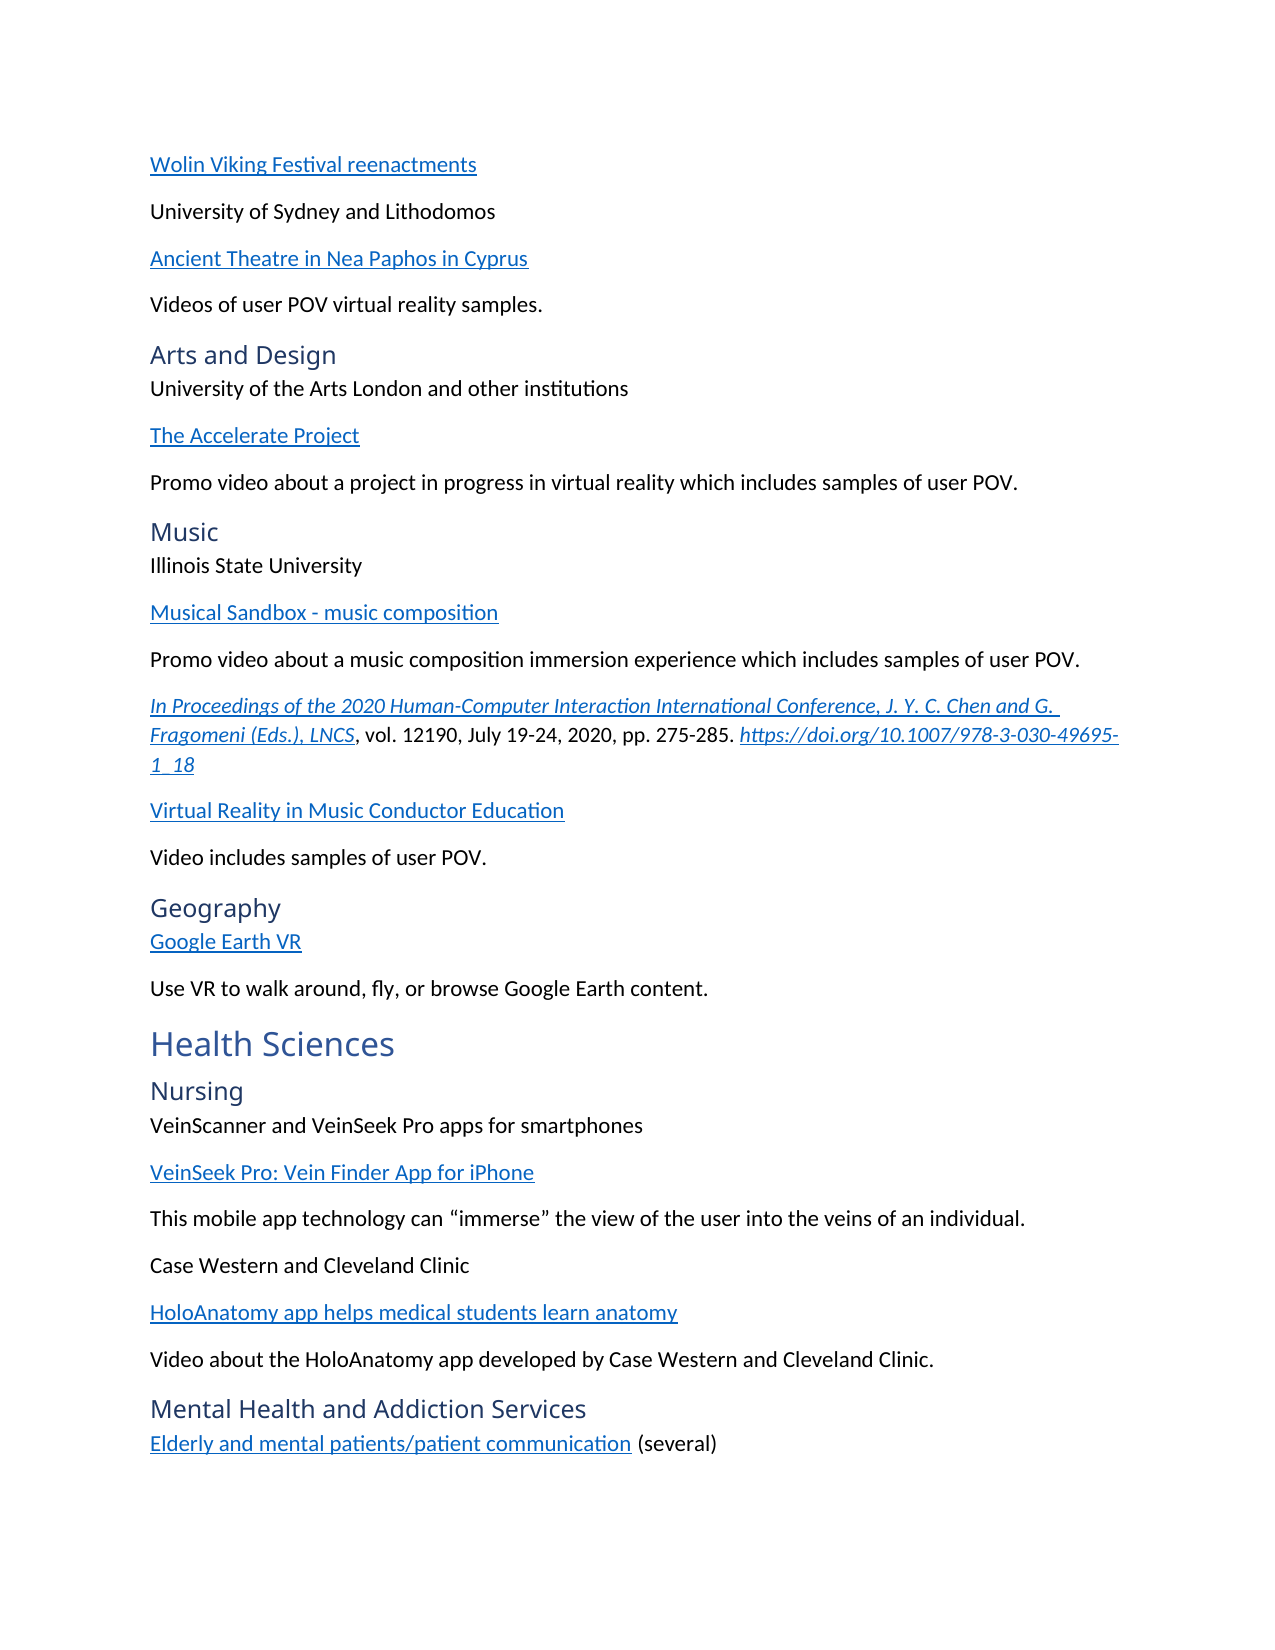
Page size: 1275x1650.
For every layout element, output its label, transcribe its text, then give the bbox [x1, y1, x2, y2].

subtitle Nursing [150, 1121, 1125, 1155]
text Videos of user POV virtual reality samples. [150, 337, 1125, 366]
text National Geographic [150, 150, 1125, 178]
text Promo video about a music composition immersion experience which includes samples of user POV. [150, 692, 1125, 720]
subtitle Arts and Design [150, 384, 1125, 418]
text Ancient Theatre in Nea Paphos in Cyprus [150, 291, 1125, 319]
subtitle Music [150, 562, 1125, 596]
text University of Sydney and Lithodomos [150, 244, 1125, 272]
text VeinScanner and VeinSeek Pro apps for smartphones [150, 1158, 1125, 1186]
text Google Earth VR [150, 974, 1125, 1002]
subtitle Health Sciences [150, 1068, 1125, 1113]
text Video about the HoloAnatomy app developed by Case Western and Cleveland Clinic. [150, 1392, 1125, 1420]
text Wolin Viking Festival reenactments [150, 197, 1125, 225]
text Illinois State University [150, 598, 1125, 627]
text Video includes samples of user POV. [150, 890, 1125, 918]
text University of the Arts London and other institutions [150, 421, 1125, 449]
text This mobile app technology can “immerse” the view of the user into the veins of an individual. [150, 1251, 1125, 1279]
text The Accelerate Project [150, 468, 1125, 496]
text Case Western and Cleveland Clinic [150, 1298, 1125, 1326]
text In Proceedings of the 2020 Human-Computer Interaction International Conference, J. Y. C. Chen and G. Fragomeni (Eds.), LNCS, vol. 12190, July 19-24, 2020, pp. 275-285. https://doi.org/10.1007/978-3-030-49695-1_18 [150, 739, 1125, 825]
text Musical Sandbox - music composition [150, 645, 1125, 673]
subtitle Geography [150, 937, 1125, 971]
text VeinSeek Pro: Vein Finder App for iPhone [150, 1204, 1125, 1233]
text Virtual Reality in Music Conductor Education [150, 843, 1125, 872]
text Use VR to walk around, fly, or browse Google Earth content. [150, 1021, 1125, 1049]
text HoloAnatomy app helps medical students learn anatomy [150, 1345, 1125, 1373]
text Promo video about a project in progress in virtual reality which includes samples of user POV. [150, 515, 1125, 543]
